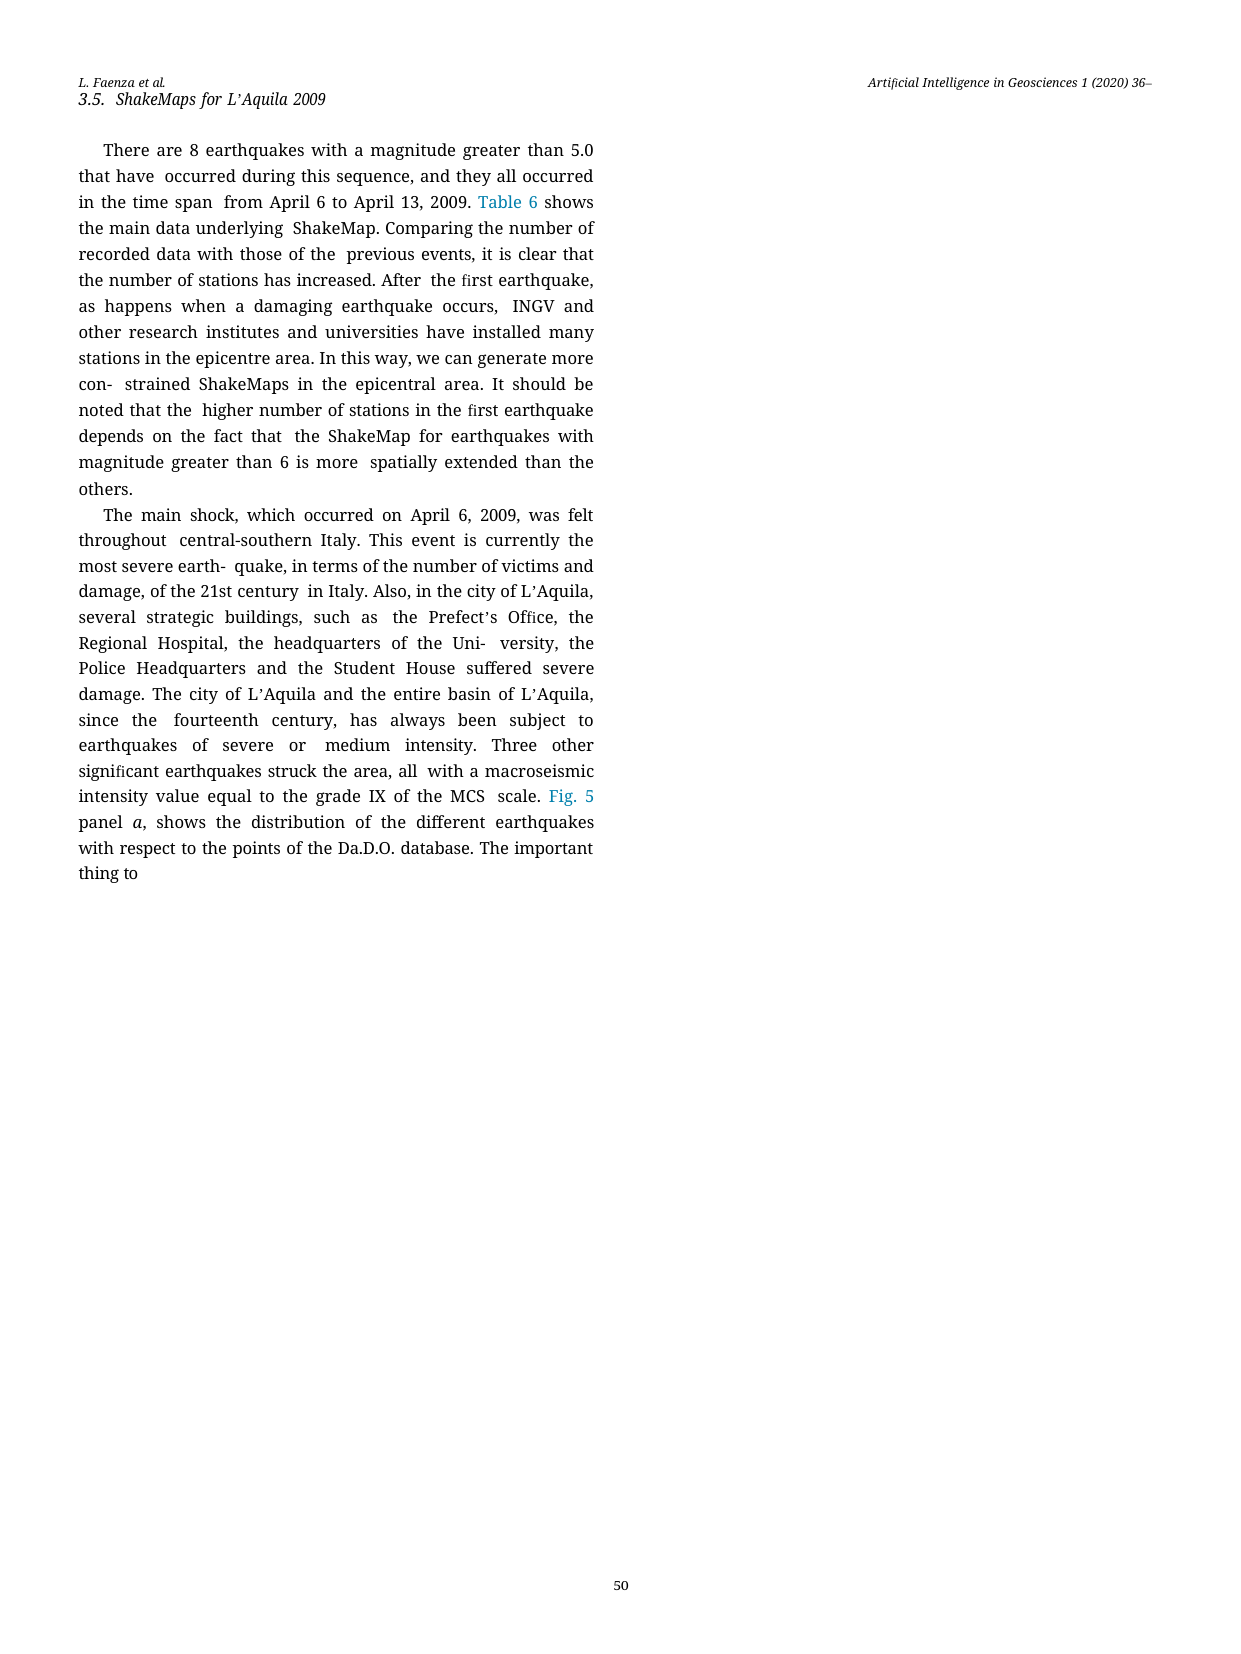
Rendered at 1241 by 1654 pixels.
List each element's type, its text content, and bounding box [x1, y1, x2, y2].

picture [489, 199, 496, 207]
picture [586, 790, 593, 796]
text The main shock, which occurred on April 6, 2009, was felt throughout central-southern Italy. This event is currently the most severe earth- quake, in terms of the number of victims and damage, of the 21st century in Italy. Also, in the city of L’Aquila, several strategic buildings, such as the Prefect’s Office, the Regional Hospital, the headquarters of the Uni- versity, the Police Headquarters and the Student House suffered severe damage. The city of L’Aquila and the entire basin of L’Aquila, since the fourteenth century, has always been subject to earthquakes of severe or medium intensity. Three other significant earthquakes struck the area, all with a macroseismic intensity value equal to the grade IX of the MCS scale. Fig. 5 panel a, shows the distribution of the different earthquakes with respect to the points of the Da.D.O. database. The important thing to [78, 503, 594, 885]
picture [478, 196, 488, 205]
list ShakeMaps for L’Aquila 2009 [78, 87, 605, 110]
text There are 8 earthquakes with a magnitude greater than 5.0 that have occurred during this sequence, and they all occurred in the time span from April 6 to April 13, 2009. Table 6 shows the main data underlying ShakeMap. Comparing the number of recorded data with those of the previous events, it is clear that the number of stations has increased. After the first earthquake, as happens when a damaging earthquake occurs, INGV and other research institutes and universities have installed many stations in the epicentre area. In this way, we can generate more con- strained ShakeMaps in the epicentral area. It should be noted that the higher number of stations in the first earthquake depends on the fact that the ShakeMap for earthquakes with magnitude greater than 6 is more spatially extended than the others. [78, 139, 594, 500]
